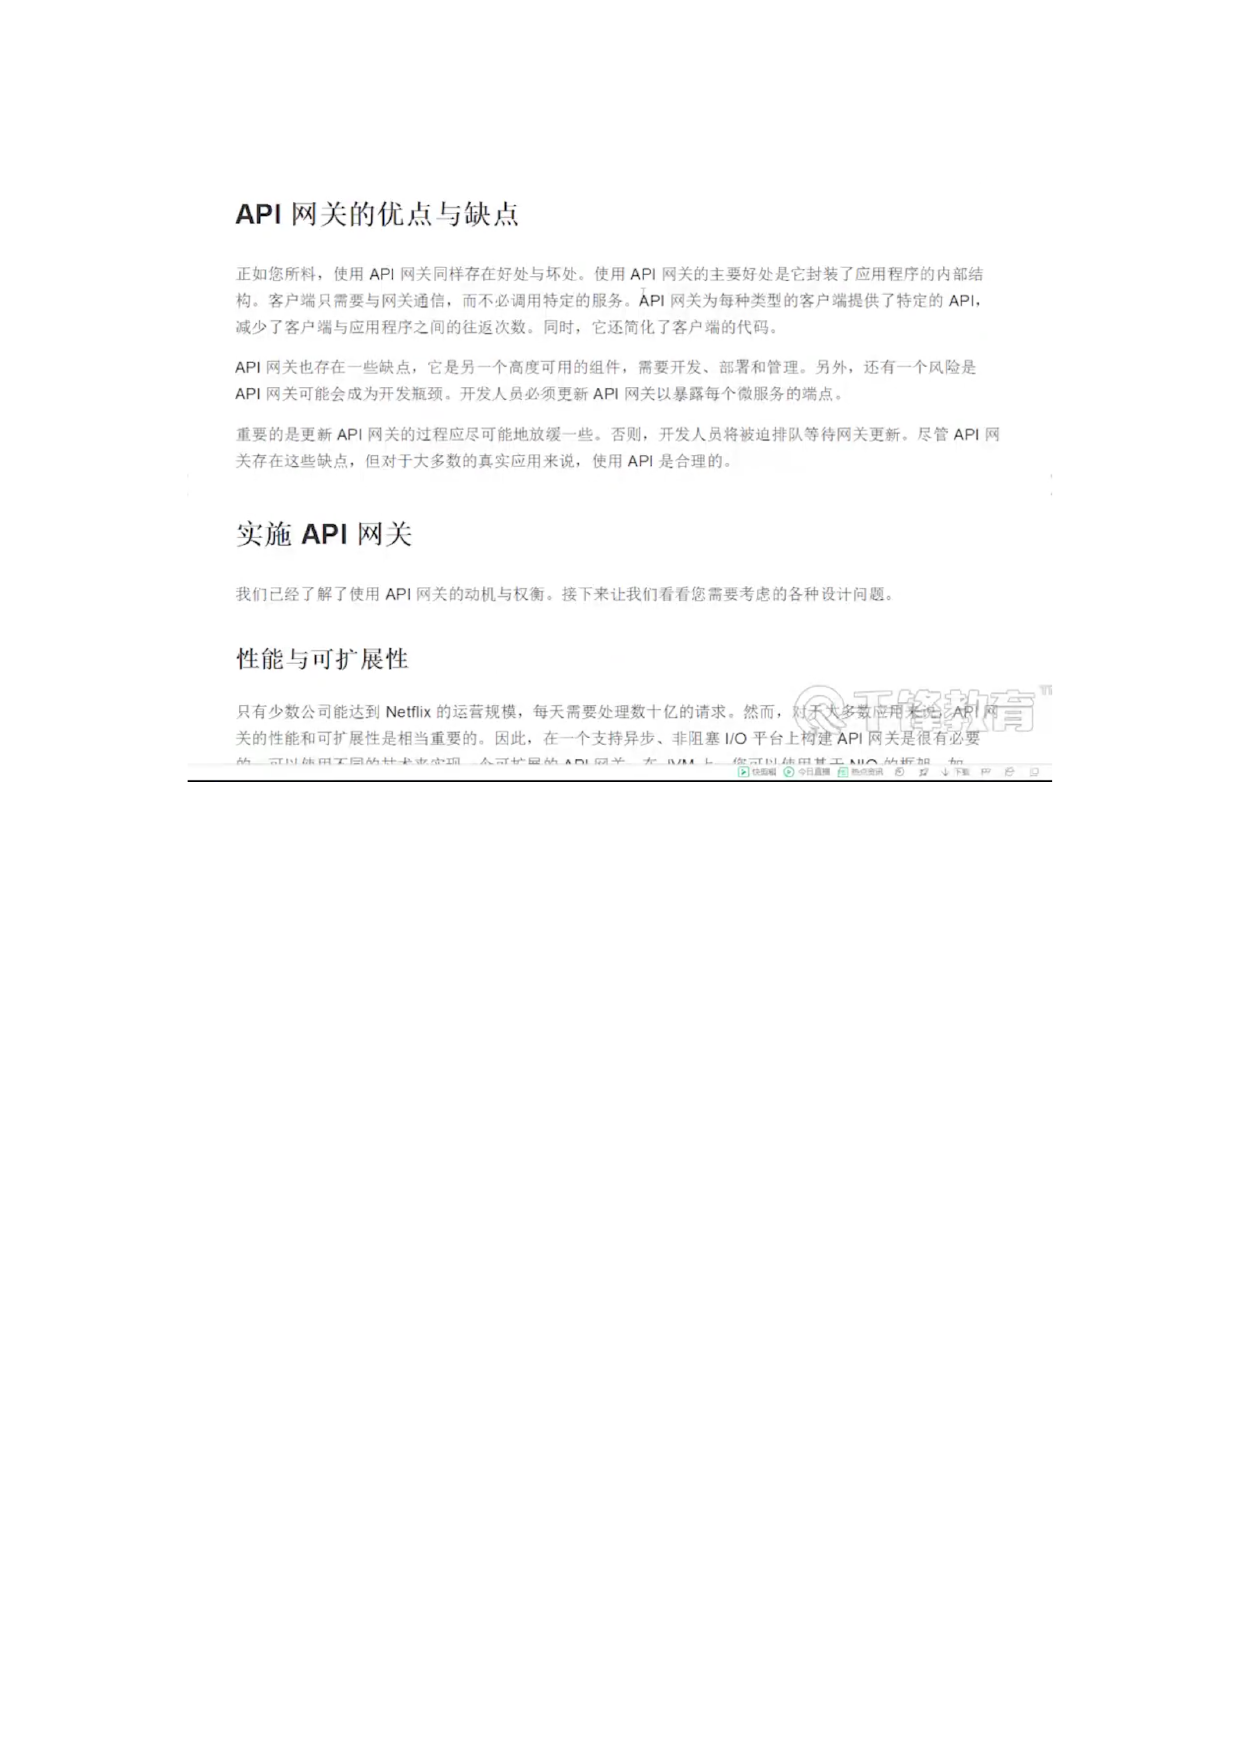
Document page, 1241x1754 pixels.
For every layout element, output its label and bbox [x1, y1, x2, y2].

picture [187, 162, 1053, 782]
